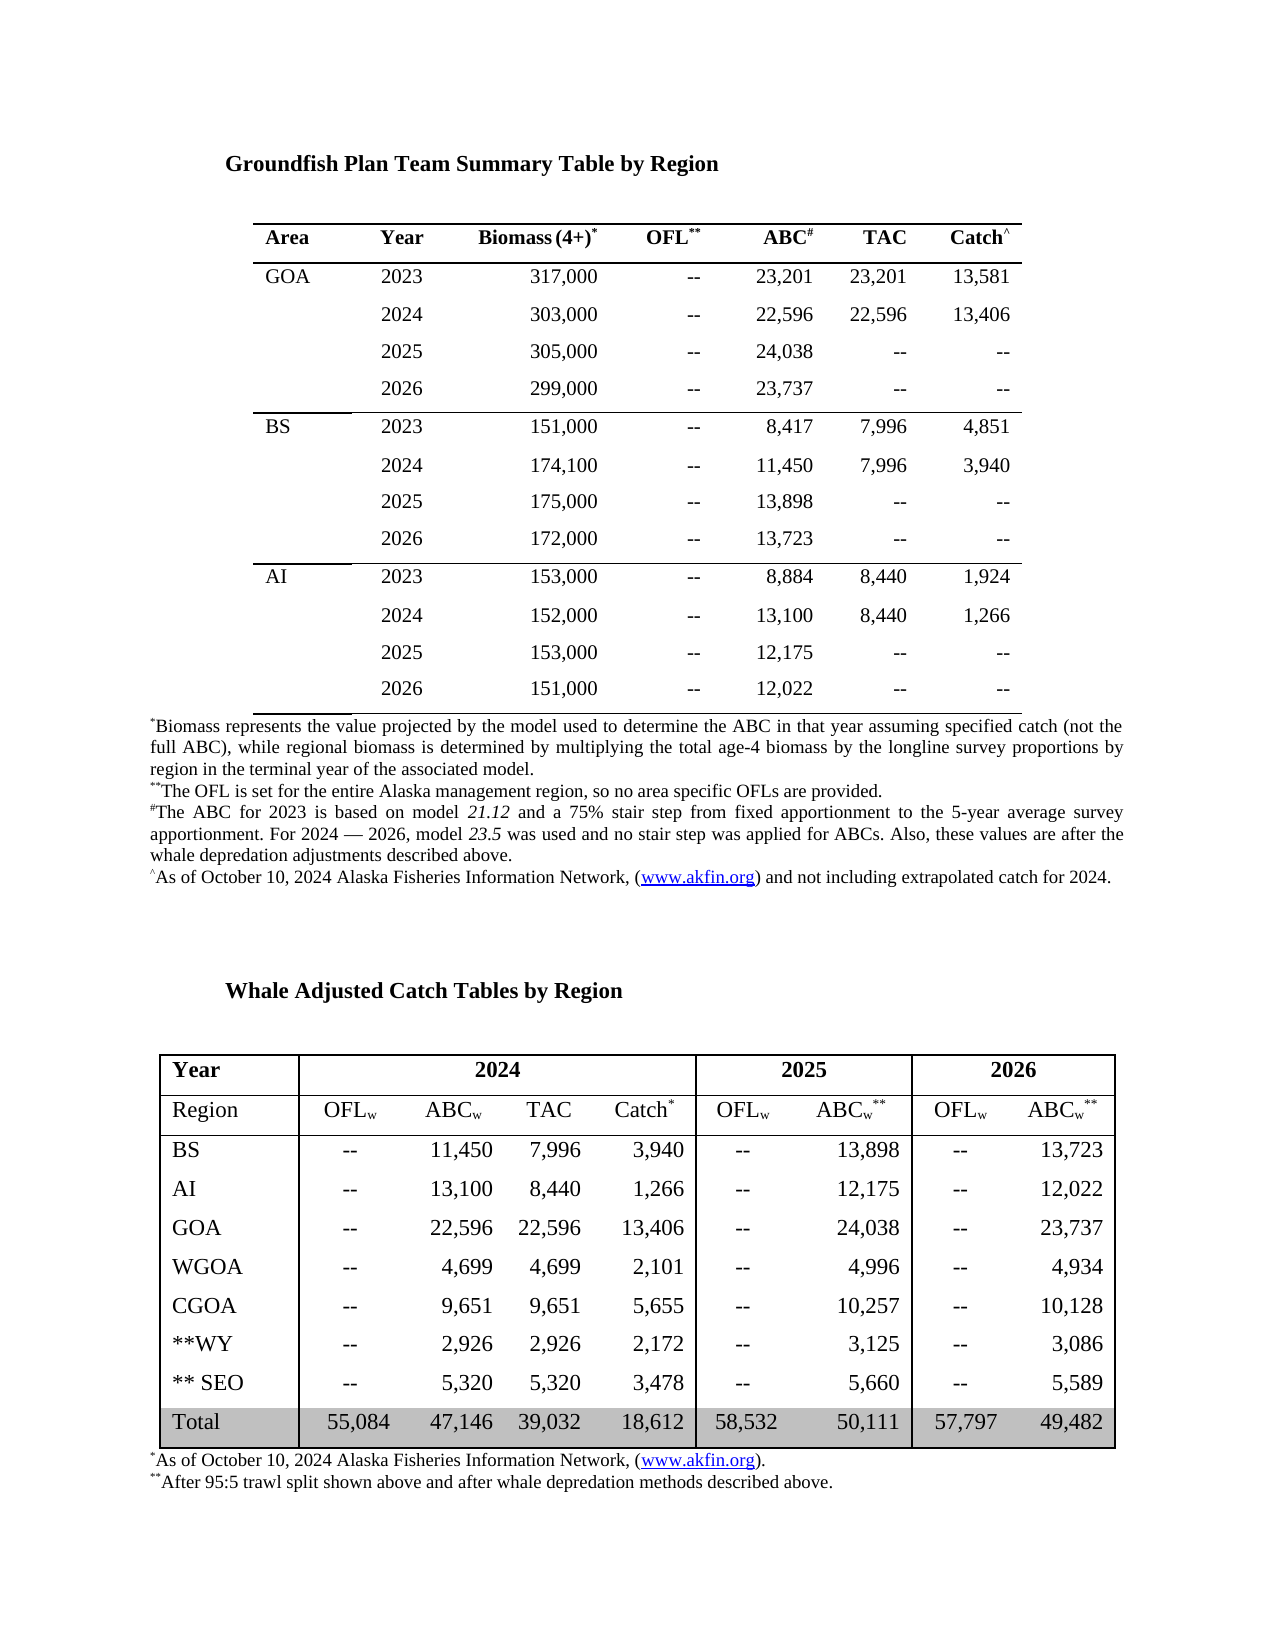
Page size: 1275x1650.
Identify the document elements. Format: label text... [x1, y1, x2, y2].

table_cell 2026 [352, 676, 451, 713]
table_cell GOA [253, 264, 352, 412]
table_cell 58,532 [697, 1408, 790, 1447]
table_cell 152,000 [451, 601, 609, 640]
table_cell OFLw [697, 1096, 790, 1135]
table_cell 50,111 [790, 1408, 911, 1447]
table_cell -- [825, 489, 919, 526]
table_header 2024 [300, 1056, 695, 1095]
table_cell -- [913, 1369, 1009, 1408]
table_cell 5,660 [790, 1369, 911, 1408]
table_cell 13,406 [919, 300, 1022, 339]
table_cell 3,478 [593, 1369, 695, 1408]
table_cell -- [609, 564, 712, 601]
table_cell 7,996 [505, 1136, 593, 1175]
table_header Year [352, 225, 451, 262]
table_cell -- [609, 375, 712, 412]
text #The ABC for 2023 is based on model 21.12 and a 75% stair step from fixed apportionment to the 5-year average survey apportionment. For 2024 — 2026, model 23.5 was used and no stair step was applied for ABCs. Also, these values are after the whale depredation adjustments described above. [150, 801, 1125, 866]
table_cell -- [300, 1331, 402, 1369]
table_cell -- [919, 640, 1022, 676]
table_cell BS [161, 1136, 298, 1175]
table_cell -- [825, 339, 919, 375]
table_cell 9,651 [505, 1292, 593, 1331]
table_header OFL** [609, 225, 712, 262]
table_cell -- [609, 489, 712, 526]
table_cell -- [300, 1136, 402, 1175]
table_cell -- [913, 1292, 1009, 1331]
table_cell 151,000 [451, 413, 609, 451]
text Groundfish Plan Team Summary Table by Region [150, 150, 1125, 176]
table_cell 5,320 [402, 1369, 505, 1408]
table_cell 12,022 [713, 676, 825, 713]
table_cell -- [300, 1214, 402, 1253]
table_cell 10,257 [790, 1292, 911, 1331]
table_header Catch^ [919, 225, 1022, 262]
table_cell -- [697, 1369, 790, 1408]
table_cell 23,201 [825, 264, 919, 300]
table_cell 5,589 [1009, 1369, 1114, 1408]
table_cell -- [609, 300, 712, 339]
table_cell 2023 [352, 413, 451, 451]
table_cell -- [697, 1331, 790, 1369]
table_cell -- [609, 526, 712, 562]
table_cell 5,655 [593, 1292, 695, 1331]
table_cell -- [697, 1214, 790, 1253]
table_cell 9,651 [402, 1292, 505, 1331]
table_cell 153,000 [451, 640, 609, 676]
text ^As of October 10, 2024 Alaska Fisheries Information Network, (www.akfin.org) and not including extrapolated catch for 2024. [150, 866, 1125, 887]
table_cell 303,000 [451, 300, 609, 339]
table_cell AI [253, 565, 352, 713]
table_cell **WY [161, 1331, 298, 1369]
table_cell 5,320 [505, 1369, 593, 1408]
table_cell -- [919, 526, 1022, 562]
table_cell 18,612 [593, 1408, 695, 1447]
table_cell 13,100 [713, 601, 825, 640]
table_cell 7,996 [825, 451, 919, 489]
table_cell 4,851 [919, 413, 1022, 451]
table_cell 47,146 [402, 1408, 505, 1447]
table_cell -- [609, 451, 712, 489]
table_cell -- [300, 1292, 402, 1331]
table_header Biomass (4+)* [451, 225, 609, 262]
table_cell 2023 [352, 564, 451, 601]
text **The OFL is set for the entire Alaska management region, so no area specific OFLs are provided. [150, 779, 1125, 801]
table_cell 172,000 [451, 526, 609, 562]
table_cell 2023 [352, 264, 451, 300]
table_cell -- [825, 526, 919, 562]
table_cell 175,000 [451, 489, 609, 526]
table_cell 55,084 [300, 1408, 402, 1447]
table_cell ** SEO [161, 1369, 298, 1408]
table_cell 23,201 [713, 264, 825, 300]
text **After 95:5 trawl split shown above and after whale depredation methods described above. [150, 1471, 1125, 1492]
table_cell -- [697, 1253, 790, 1292]
table_cell -- [609, 264, 712, 300]
table_cell CGOA [161, 1292, 298, 1331]
table_cell 10,128 [1009, 1292, 1114, 1331]
table_cell -- [919, 676, 1022, 713]
table_cell OFLw [300, 1096, 402, 1135]
table_cell -- [825, 375, 919, 412]
table_cell WGOA [161, 1253, 298, 1292]
table_cell 4,934 [1009, 1253, 1114, 1292]
table_header Area [253, 225, 352, 262]
table_cell 8,884 [713, 564, 825, 601]
table_cell OFLw [913, 1096, 1009, 1135]
table_cell -- [825, 676, 919, 713]
table_cell 22,596 [402, 1214, 505, 1253]
text Whale Adjusted Catch Tables by Region [150, 977, 1125, 1003]
table_cell 2026 [352, 526, 451, 562]
table_cell -- [913, 1331, 1009, 1369]
table_cell 13,100 [402, 1175, 505, 1214]
table_cell 4,699 [505, 1253, 593, 1292]
table_cell 2024 [352, 451, 451, 489]
table_cell -- [697, 1175, 790, 1214]
table_cell 174,100 [451, 451, 609, 489]
table_cell 2024 [352, 601, 451, 640]
table_cell 2,926 [505, 1331, 593, 1369]
table_cell 13,723 [713, 526, 825, 562]
table_cell Total [161, 1408, 298, 1447]
table_cell GOA [161, 1214, 298, 1253]
table_cell 13,898 [790, 1136, 911, 1175]
table_cell 3,940 [919, 451, 1022, 489]
table_header ABC# [713, 225, 825, 262]
table_cell AI [161, 1175, 298, 1214]
table_cell 2025 [352, 489, 451, 526]
table_cell 7,996 [825, 413, 919, 451]
table_cell -- [697, 1136, 790, 1175]
table_cell 22,596 [713, 300, 825, 339]
table_cell -- [609, 413, 712, 451]
table_cell 2,101 [593, 1253, 695, 1292]
table_cell -- [913, 1136, 1009, 1175]
table_header TAC [825, 225, 919, 262]
table_cell Region [161, 1096, 298, 1135]
text *Biomass represents the value projected by the model used to determine the ABC in that year assuming specified catch (not the full ABC), while regional biomass is determined by multiplying the total age-4 biomass by the longline survey proportions by region in the terminal year of the associated model. [150, 715, 1125, 779]
table_cell ABCw** [790, 1096, 911, 1135]
table_cell 13,898 [713, 489, 825, 526]
table_cell -- [913, 1175, 1009, 1214]
table_cell 13,406 [593, 1214, 695, 1253]
table_cell 2025 [352, 339, 451, 375]
table_cell 1,266 [593, 1175, 695, 1214]
table_cell 11,450 [713, 451, 825, 489]
table_cell 24,038 [790, 1214, 911, 1253]
table_cell 151,000 [451, 676, 609, 713]
table_cell 317,000 [451, 264, 609, 300]
table_cell 153,000 [451, 564, 609, 601]
text *As of October 10, 2024 Alaska Fisheries Information Network, (www.akfin.org). [150, 1449, 1125, 1471]
table_cell 2,926 [402, 1331, 505, 1369]
table_header Year [161, 1056, 298, 1095]
table_cell -- [609, 640, 712, 676]
table_cell 299,000 [451, 375, 609, 412]
table_cell -- [913, 1253, 1009, 1292]
table_cell 39,032 [505, 1408, 593, 1447]
table_header 2025 [697, 1056, 911, 1095]
table_cell 23,737 [1009, 1214, 1114, 1253]
table_cell 23,737 [713, 375, 825, 412]
table_cell -- [609, 676, 712, 713]
table_cell -- [300, 1369, 402, 1408]
table_cell ABCw [402, 1096, 505, 1135]
table_cell 13,581 [919, 264, 1022, 300]
table_cell 24,038 [713, 339, 825, 375]
table_cell 8,417 [713, 413, 825, 451]
table_cell 3,940 [593, 1136, 695, 1175]
table_cell Catch* [593, 1096, 695, 1135]
table_cell 22,596 [505, 1214, 593, 1253]
table_cell 12,022 [1009, 1175, 1114, 1214]
table_cell 4,699 [402, 1253, 505, 1292]
table_cell -- [300, 1253, 402, 1292]
table_cell -- [913, 1214, 1009, 1253]
table_header 2026 [913, 1056, 1114, 1095]
table_cell 3,125 [790, 1331, 911, 1369]
table_cell -- [825, 640, 919, 676]
table_cell 2024 [352, 300, 451, 339]
table_cell -- [609, 339, 712, 375]
table_cell 22,596 [825, 300, 919, 339]
table_cell 12,175 [713, 640, 825, 676]
table_cell -- [609, 601, 712, 640]
table_cell 11,450 [402, 1136, 505, 1175]
table_cell 12,175 [790, 1175, 911, 1214]
table_cell 57,797 [913, 1408, 1009, 1447]
table_cell BS [253, 414, 352, 562]
table_cell -- [919, 339, 1022, 375]
table_cell 305,000 [451, 339, 609, 375]
table_cell 1,266 [919, 601, 1022, 640]
table_cell 8,440 [505, 1175, 593, 1214]
table_cell 8,440 [825, 601, 919, 640]
table_cell -- [300, 1175, 402, 1214]
table_cell 2026 [352, 375, 451, 412]
table_cell 1,924 [919, 564, 1022, 601]
table_cell 2025 [352, 640, 451, 676]
table_cell -- [919, 375, 1022, 412]
table_cell 4,996 [790, 1253, 911, 1292]
table_cell 49,482 [1009, 1408, 1114, 1447]
table_cell -- [697, 1292, 790, 1331]
table_cell TAC [505, 1096, 593, 1135]
table_cell -- [919, 489, 1022, 526]
table_cell ABCw** [1009, 1096, 1114, 1135]
table_cell 8,440 [825, 564, 919, 601]
table_cell 2,172 [593, 1331, 695, 1369]
table_cell 13,723 [1009, 1136, 1114, 1175]
table_cell 3,086 [1009, 1331, 1114, 1369]
